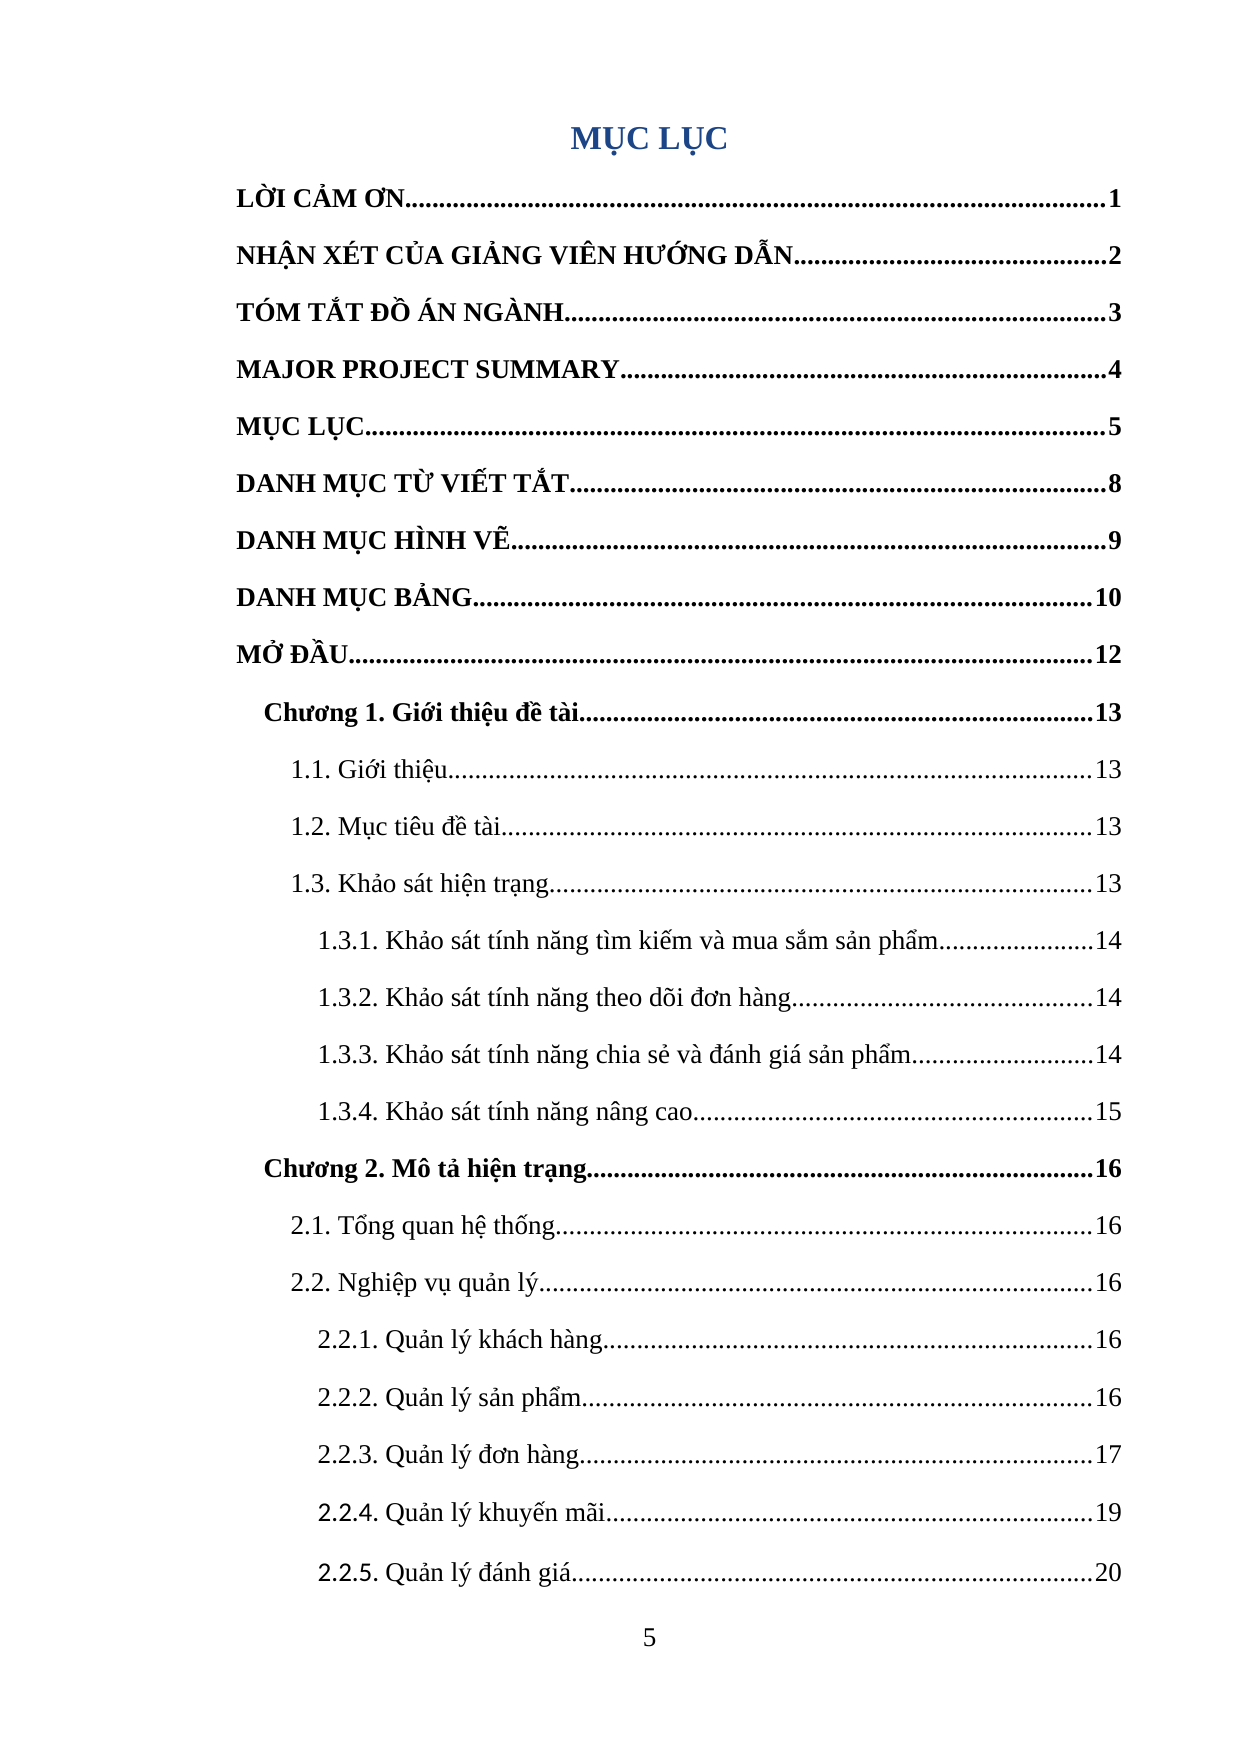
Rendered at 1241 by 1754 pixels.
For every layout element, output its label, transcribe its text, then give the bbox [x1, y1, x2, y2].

text 2.2.5. Quản lý đánh giá 20 [258, 1555, 1122, 1588]
text 1.3. Khảo sát hiện trạng 13 [231, 867, 1122, 898]
text 1.3.4. Khảo sát tính năng nâng cao 15 [258, 1095, 1122, 1126]
text MỞ ĐẦU 12 [177, 638, 1122, 670]
text 1.3.3. Khảo sát tính năng chia sẻ và đánh giá sản phẩm 14 [258, 1038, 1122, 1069]
text 2.2. Nghiệp vụ quản lý 16 [231, 1266, 1122, 1298]
text 2.2.4. Quản lý khuyến mãi 19 [258, 1495, 1122, 1528]
text 2.2.1. Quản lý khách hàng 16 [258, 1323, 1122, 1355]
text Chương 2. Mô tả hiện trạng 16 [204, 1152, 1122, 1183]
text MAJOR PROJECT SUMMARY 4 [177, 353, 1122, 384]
text 2.2.3. Quản lý đơn hàng 17 [258, 1438, 1122, 1469]
text 2.2.2. Quản lý sản phẩm 16 [258, 1381, 1122, 1412]
text NHẬN XÉT CỦA GIẢNG VIÊN HƯỚNG DẪN 2 [177, 239, 1122, 270]
text DANH MỤC TỪ VIẾT TẮT 8 [177, 467, 1122, 498]
text DANH MỤC HÌNH VẼ 9 [177, 524, 1122, 556]
text 1.2. Mục tiêu đề tài 13 [231, 810, 1122, 841]
text TÓM TẮT ĐỒ ÁN NGÀNH 3 [177, 296, 1122, 327]
title MỤC LỤC [177, 118, 1122, 157]
text 1.3.2. Khảo sát tính năng theo dõi đơn hàng 14 [258, 981, 1122, 1012]
text 1.1. Giới thiệu 13 [231, 753, 1122, 784]
text 2.1. Tổng quan hệ thống 16 [231, 1209, 1122, 1241]
text DANH MỤC BẢNG 10 [177, 581, 1122, 613]
text LỜI CẢM ƠN 1 [177, 182, 1122, 213]
text MỤC LỤC 5 [177, 410, 1122, 441]
text 1.3.1. Khảo sát tính năng tìm kiếm và mua sắm sản phẩm 14 [258, 924, 1122, 955]
text Chương 1. Giới thiệu đề tài 13 [204, 696, 1122, 727]
